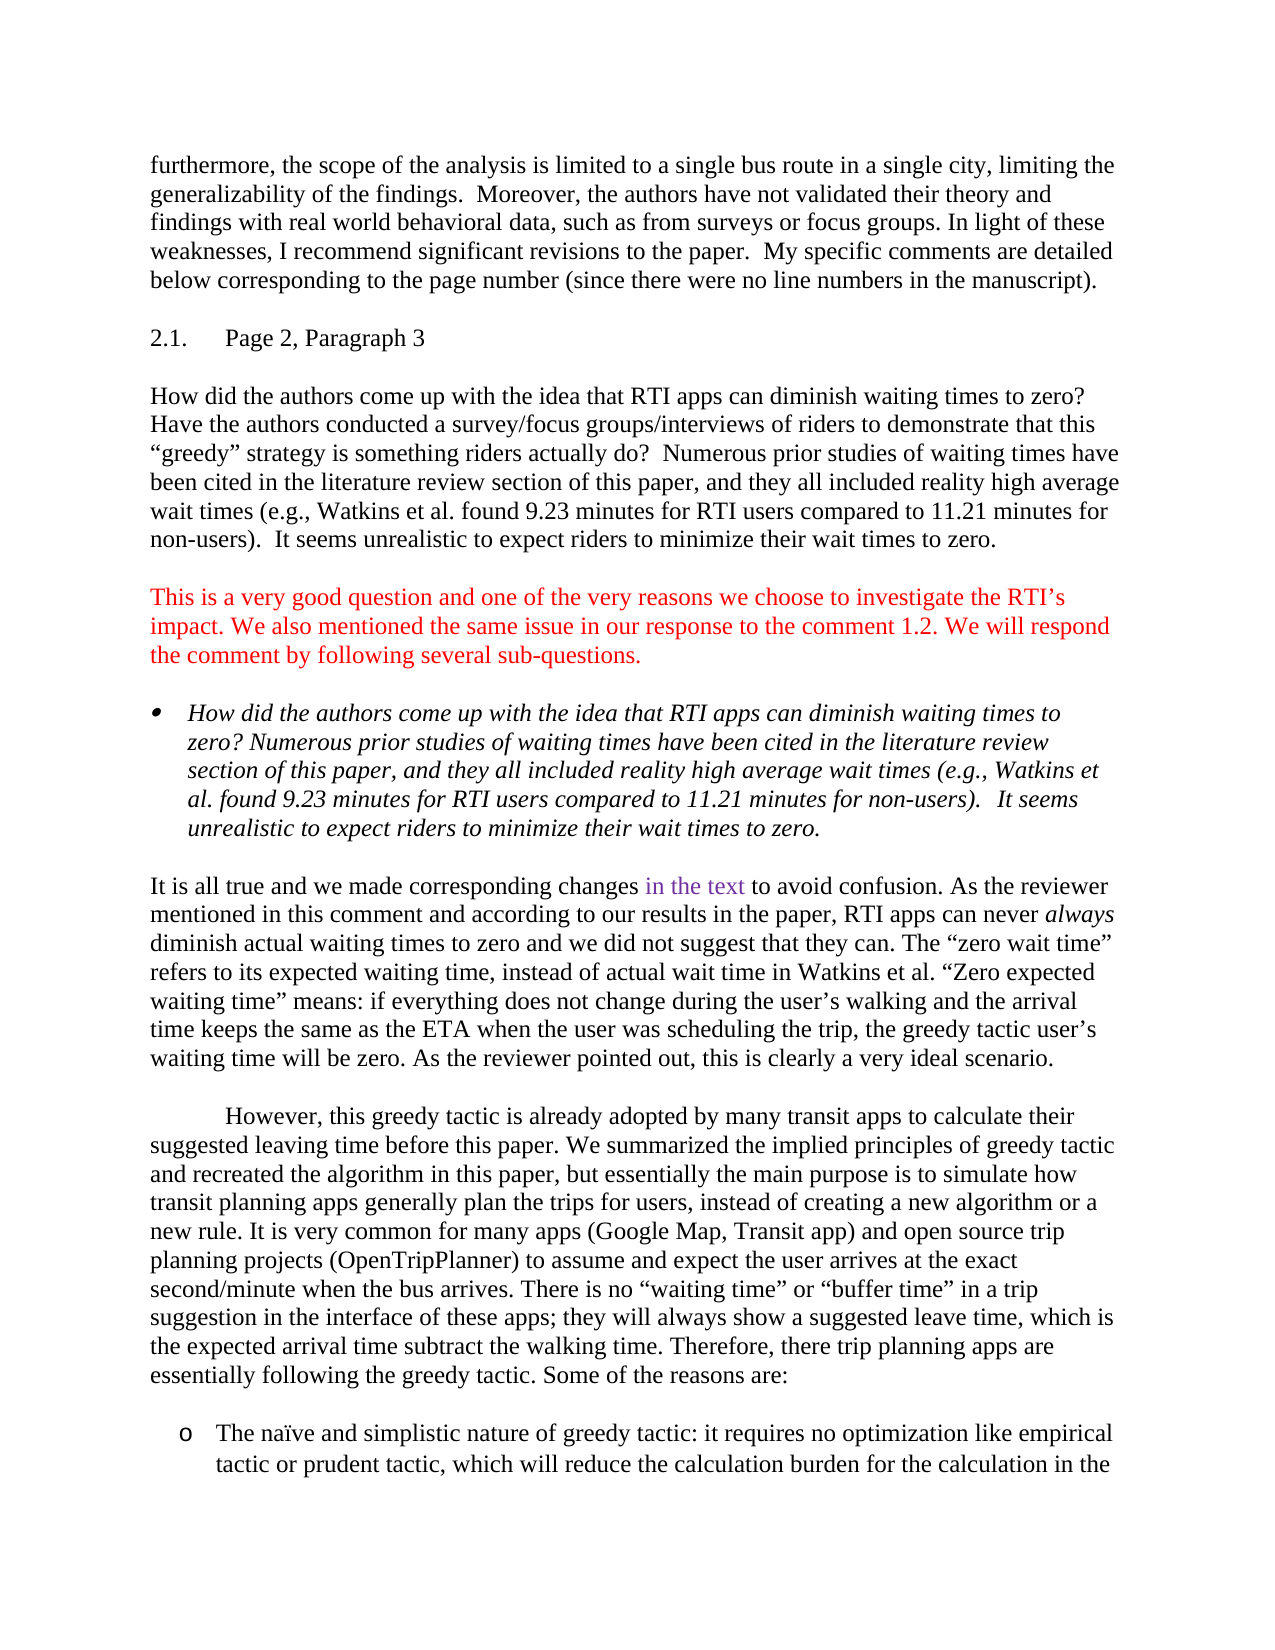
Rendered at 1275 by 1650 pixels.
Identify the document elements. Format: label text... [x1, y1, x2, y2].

list How did the authors come up with the idea that RTI apps can diminish waiting times to zero? Numerous prior studies of waiting times have been cited in the literature review section of this paper, and they all included reality high average wait times (e.g., Watkins et al. found 9.23 minutes for RTI users compared to 11.21 minutes for non-users). It seems unrealistic to expect riders to minimize their wait times to zero. [150, 698, 1125, 842]
text However, this greedy tactic is already adopted by many transit apps to calculate their suggested leaving time before this paper. We summarized the implied principles of greedy tactic and recreated the algorithm in this paper, but essentially the main purpose is to simulate how transit planning apps generally plan the trips for users, instead of creating a new algorithm or a new rule. It is very common for many apps (Google Map, Transit app) and open source trip planning projects (OpenTripPlanner) to assume and expect the user arrives at the exact second/minute when the bus arrives. There is no “waiting time” or “buffer time” in a trip suggestion in the interface of these apps; they will always show a suggested leave time, which is the expected arrival time subtract the walking time. Therefore, there trip planning apps are essentially following the greedy tactic. Some of the reasons are: [150, 1101, 1125, 1389]
text How did the authors come up with the idea that RTI apps can diminish waiting times to zero? Have the authors conducted a survey/focus groups/interviews of riders to demonstrate that this “greedy” strategy is something riders actually do? Numerous prior studies of waiting times have been cited in the literature review section of this paper, and they all included reality high average wait times (e.g., Watkins et al. found 9.23 minutes for RTI users compared to 11.21 minutes for non-users). It seems unrealistic to expect riders to minimize their wait times to zero. [150, 381, 1125, 553]
text It is all true and we made corresponding changes in the text to avoid confusion. As the reviewer mentioned in this comment and according to our results in the paper, RTI apps can never always diminish actual waiting times to zero and we did not suggest that they can. The “zero wait time” refers to its expected waiting time, instead of actual wait time in Watkins et al. “Zero expected waiting time” means: if everything does not change during the user’s walking and the arrival time keeps the same as the ETA when the user was scheduling the trip, the greedy tactic user’s waiting time will be zero. As the reviewer pointed out, this is clearly a very ideal scenario. [150, 871, 1125, 1072]
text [150, 150, 1125, 294]
list Page 2, Paragraph 3 [150, 323, 1125, 352]
text This is a very good question and one of the very reasons we choose to investigate the RTI’s impact. We also mentioned the same issue in our response to the comment 1.2. We will respond the comment by following several sub-questions. [150, 582, 1125, 669]
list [178, 1418, 1125, 1477]
